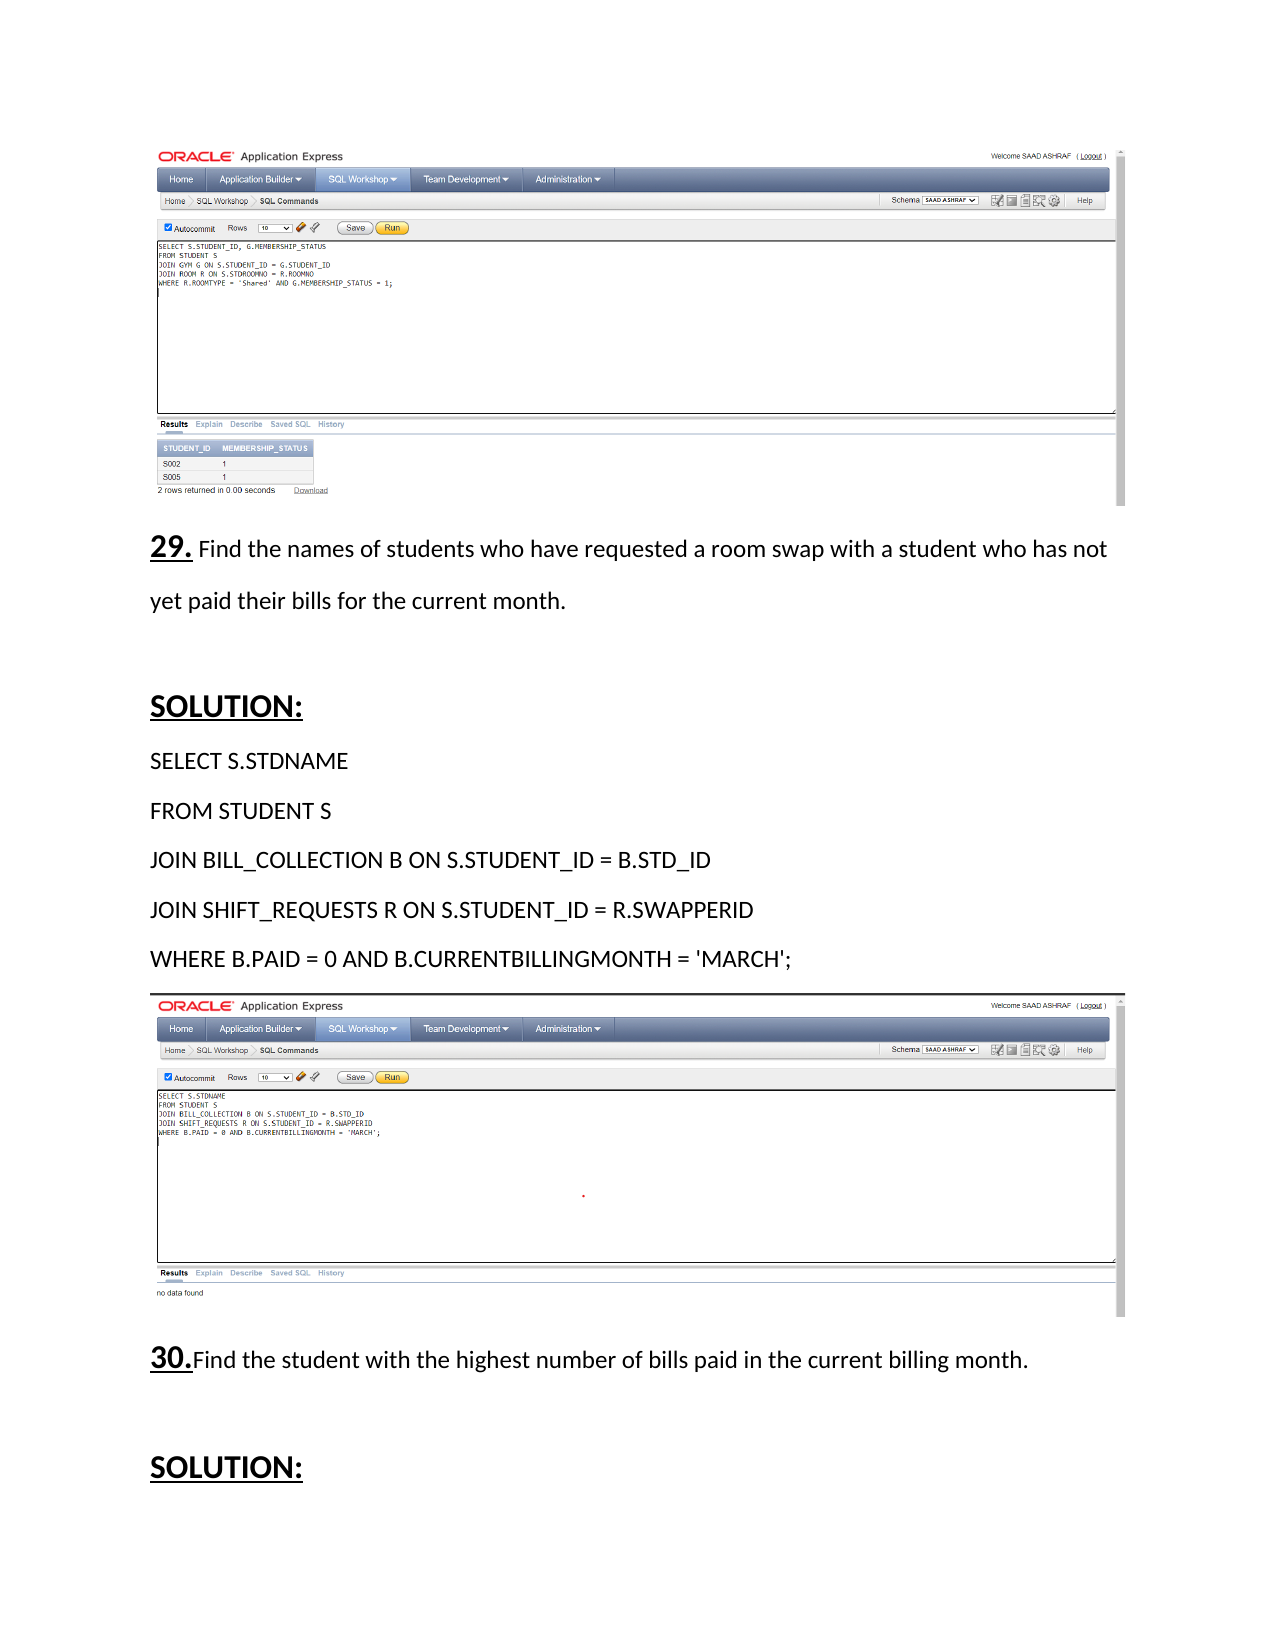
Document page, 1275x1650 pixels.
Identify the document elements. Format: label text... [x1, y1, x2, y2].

text JOIN SHIFT_REQUESTS R ON S.STUDENT_ID = R.SWAPPERID [150, 894, 1125, 924]
text yet paid their bills for the current month. [150, 585, 1125, 616]
text 30.Find the student with the highest number of bills paid in the current billing month. [150, 1336, 1125, 1377]
text 29. Find the names of students who have requested a room swap with a student who has not [150, 525, 1125, 566]
text SOLUTION: [150, 1446, 1125, 1487]
text SOLUTION: [150, 684, 1125, 725]
picture [150, 150, 1125, 506]
text FROM STUDENT S [150, 795, 1125, 825]
text JOIN BILL_COLLECTION B ON S.STUDENT_ID = B.STD_ID [150, 844, 1125, 875]
picture [150, 993, 1125, 1317]
text WHERE B.PAID = 0 AND B.CURRENTBILLINGMONTH = 'MARCH'; [150, 943, 1125, 974]
text SELECT S.STDNAME [150, 745, 1125, 776]
